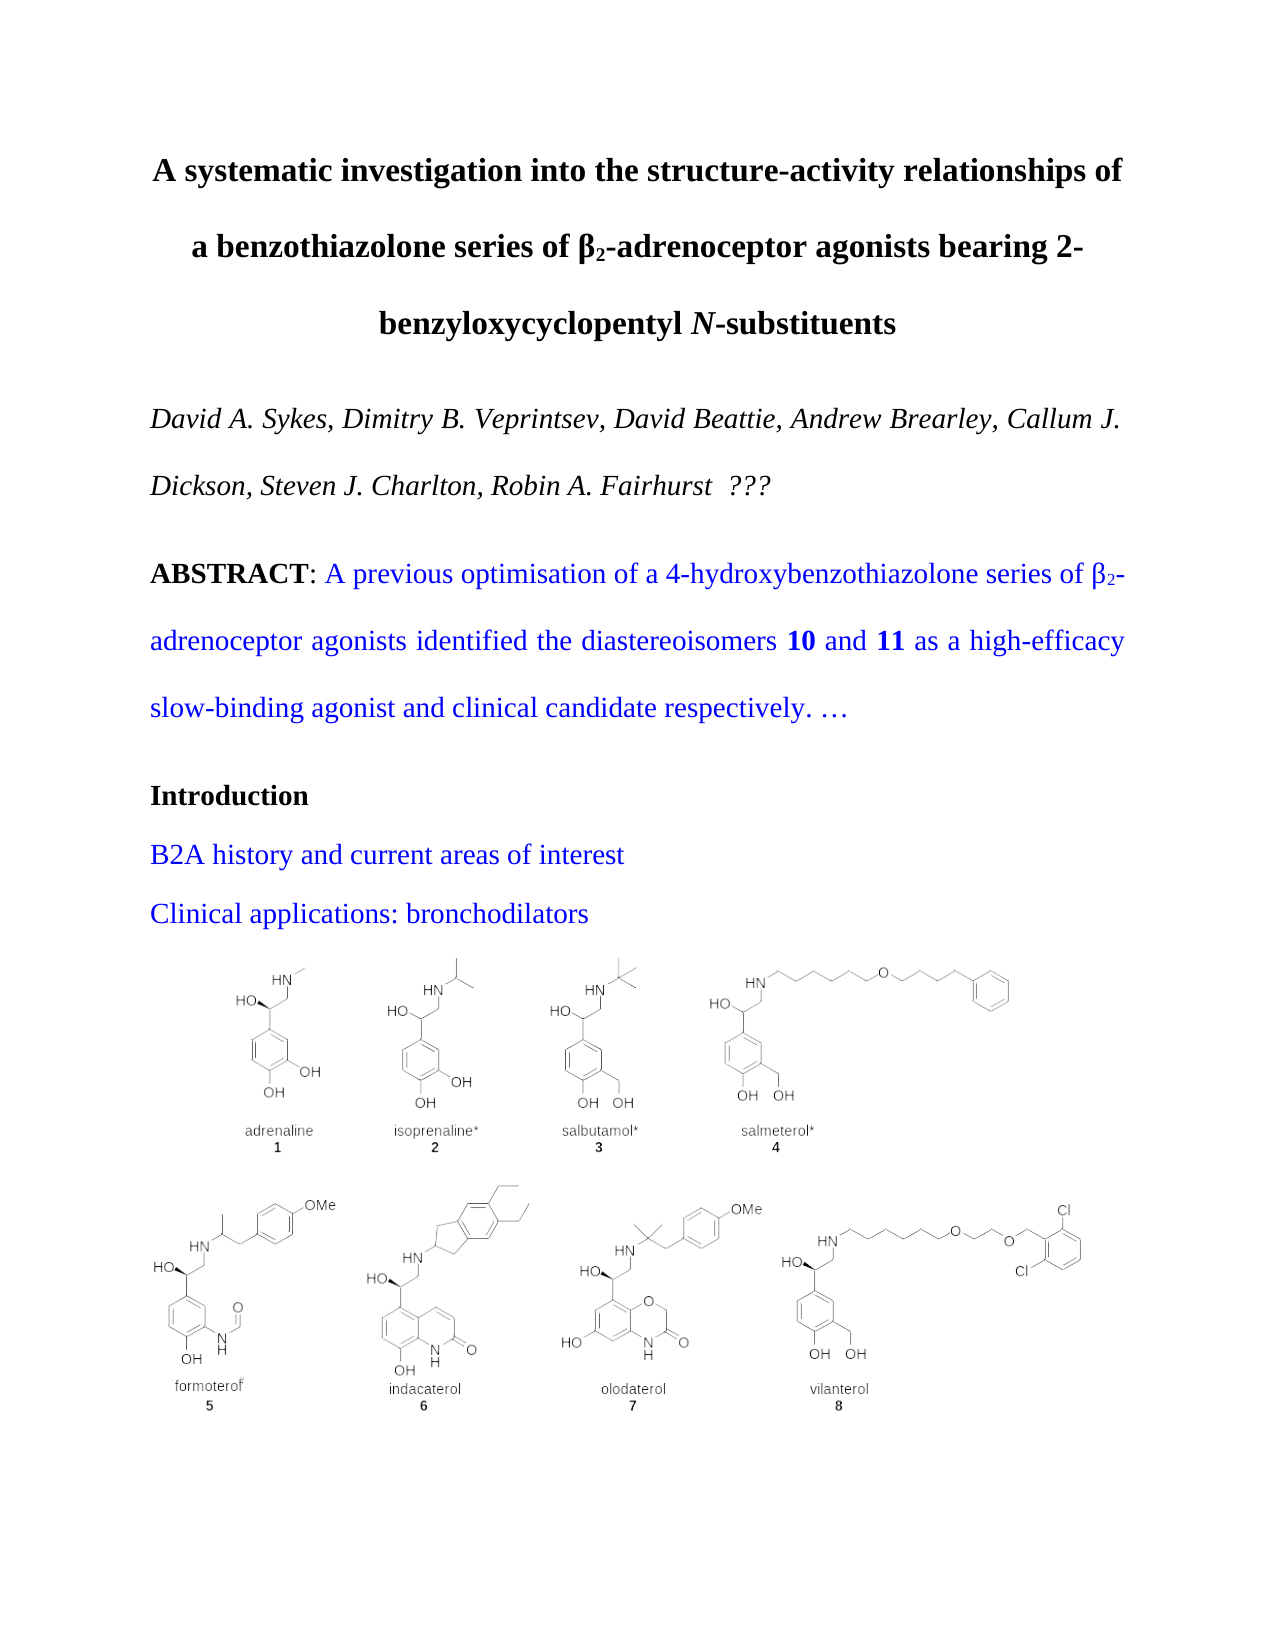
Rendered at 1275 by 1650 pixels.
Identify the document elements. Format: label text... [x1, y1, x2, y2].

text B2A history and current areas of interest [150, 837, 1125, 871]
text Introduction [150, 778, 1125, 811]
text ABSTRACT: A previous optimisation of a 4-hydroxybenzothiazolone series of β2-adrenoceptor agonists identified the diastereoisomers 10 and 11 as a high-efficacy slow-binding agonist and clinical candidate respectively. … [150, 556, 1125, 723]
text A systematic investigation into the structure-activity relationships of a benzothiazolone series of β2-adrenoceptor agonists bearing 2-benzyloxycyclopentyl N-substituents [150, 150, 1125, 342]
text Clinical applications: bronchodilators [150, 897, 1125, 930]
text David A. Sykes, Dimitry B. Veprintsev, David Beattie, Andrew Brearley, Callum J. Dickson, Steven J. Charlton, Robin A. Fairhurst ??? [150, 401, 1125, 501]
